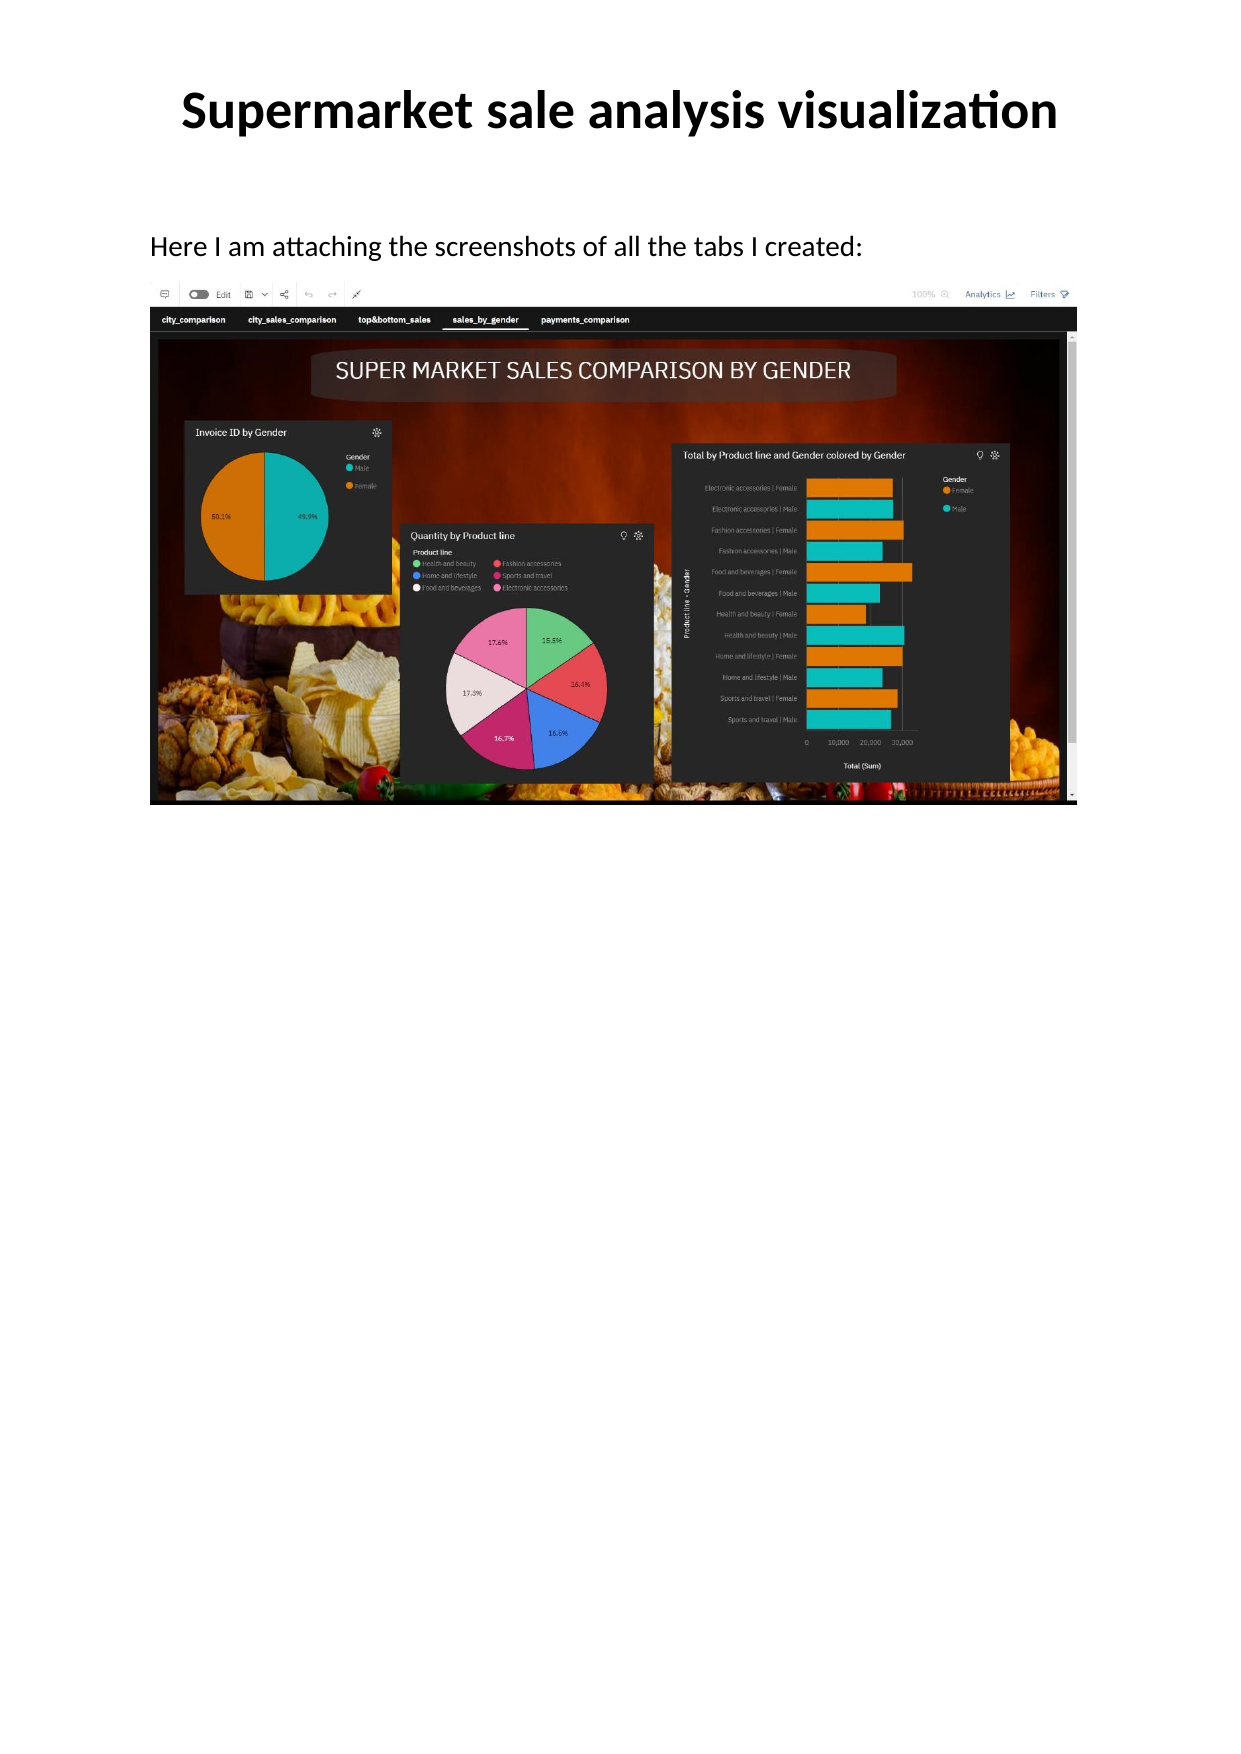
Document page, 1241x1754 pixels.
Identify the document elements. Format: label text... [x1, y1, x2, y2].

picture [150, 282, 1077, 805]
text Here I am attaching the screenshots of all the tabs I created: [150, 228, 1194, 263]
